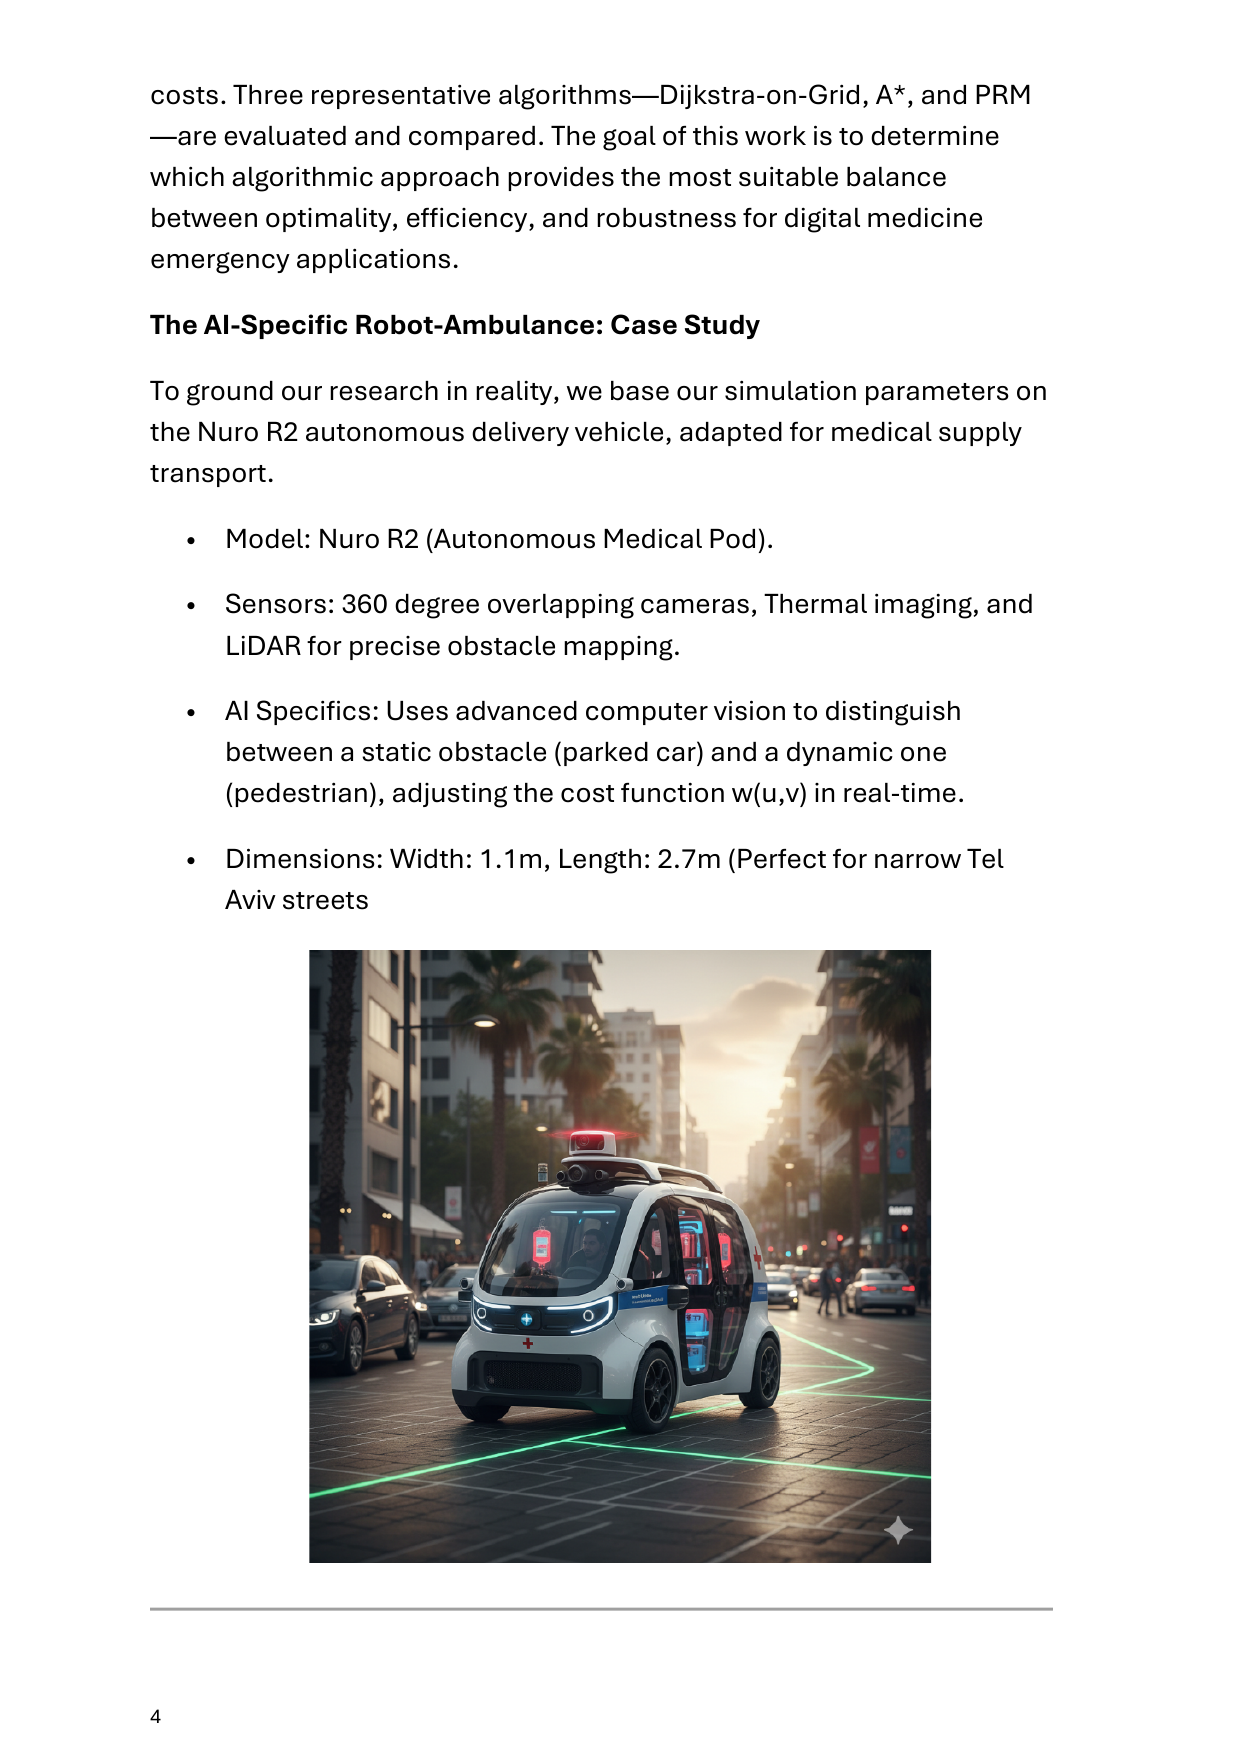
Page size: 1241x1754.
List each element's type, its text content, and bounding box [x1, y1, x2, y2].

list Dimensions: Width: 1.1m, Length: 2.7m (Perfect for narrow Tel Aviv streets [187, 841, 1053, 918]
list AI Specifics: Uses advanced computer vision to distinguish between a static obstacle (parked car) and a dynamic one (pedestrian), adjusting the cost function w(u,v) in real-time. [187, 693, 1053, 811]
list Sensors: 360 degree overlapping cameras, Thermal imaging, and LiDAR for precise obstacle mapping. [187, 587, 1053, 663]
picture [309, 950, 932, 1563]
text The AI-Specific Robot-Ambulance: Case Study [150, 307, 1053, 342]
text To ground our research in reality, we base our simulation parameters on the Nuro R2 autonomous delivery vehicle, adapted for medical supply transport. [150, 373, 1053, 490]
list Model: Nuro R2 (Autonomous Medical Pod). [187, 521, 1053, 556]
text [150, 77, 1053, 277]
